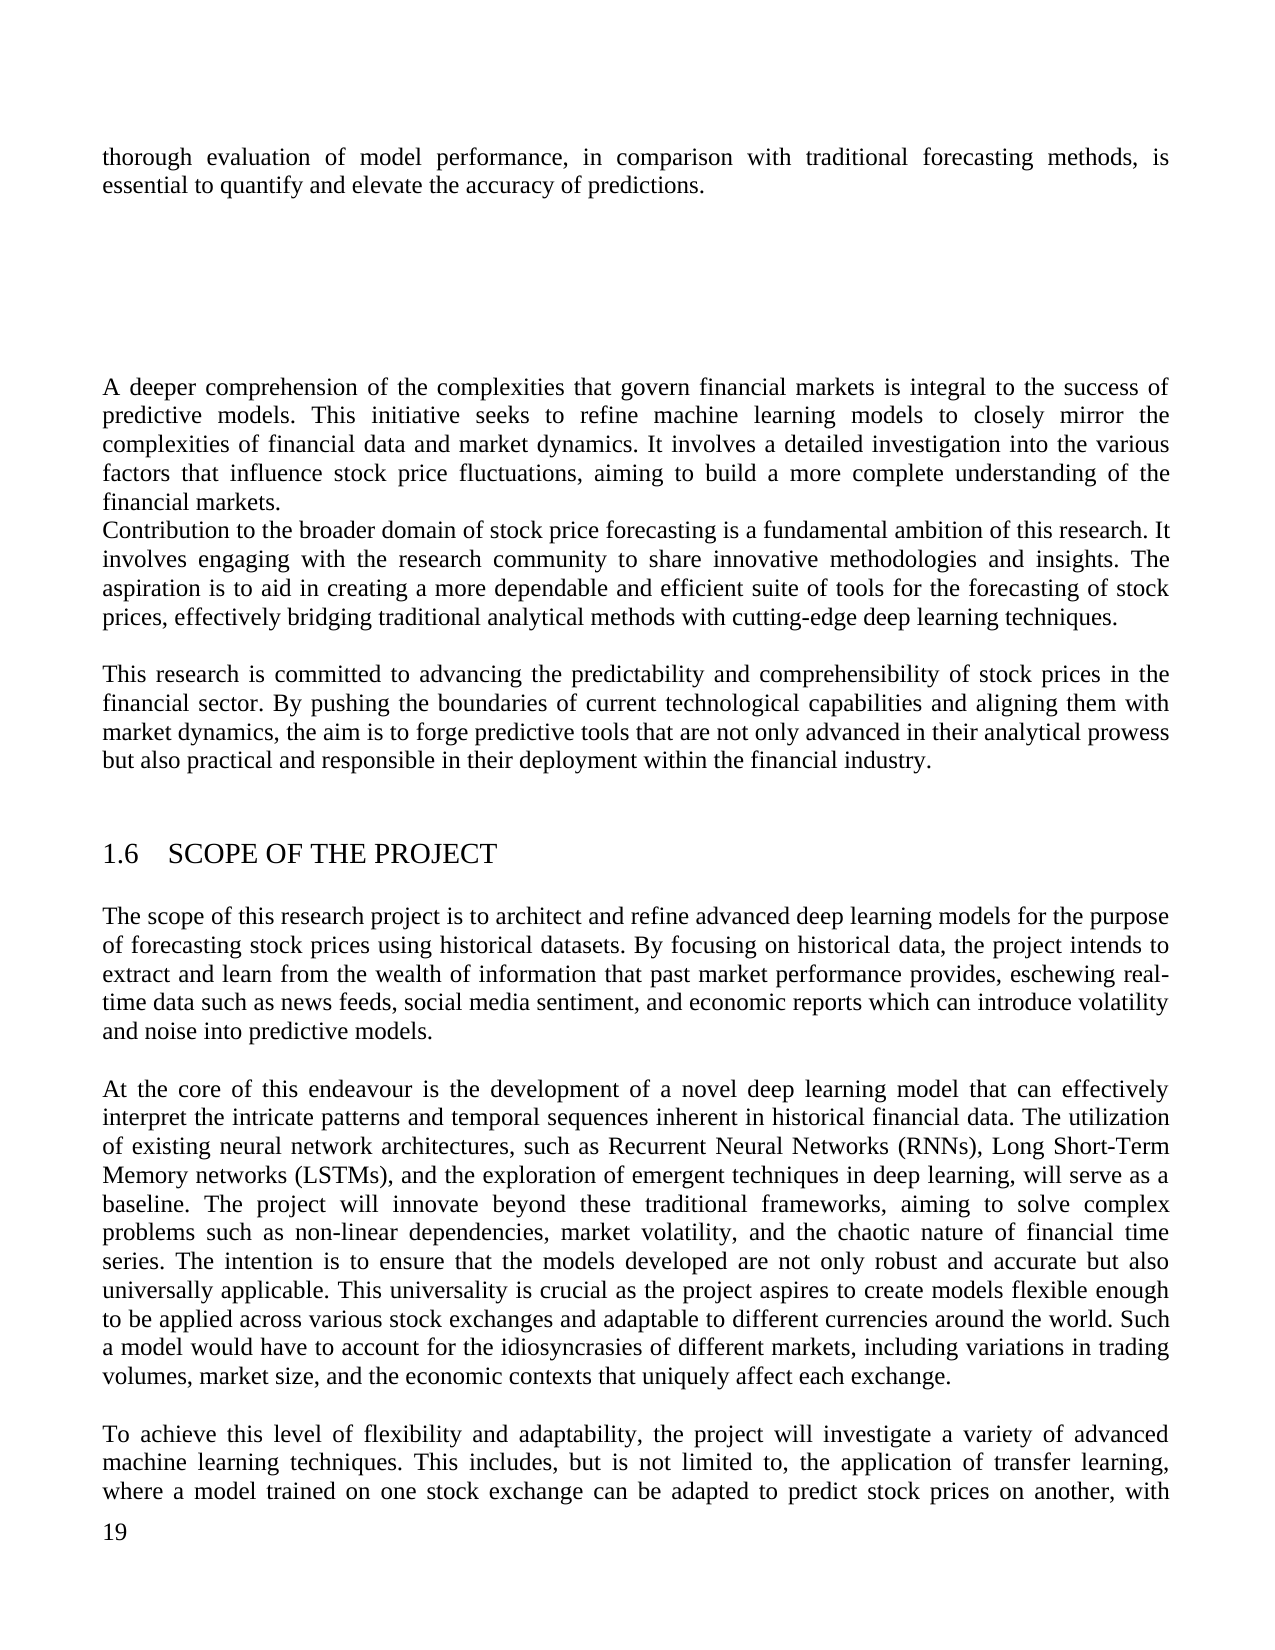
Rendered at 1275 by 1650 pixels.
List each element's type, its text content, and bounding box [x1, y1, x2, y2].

text At the core of this endeavour is the development of a novel deep learning model that can effectively interpret the intricate patterns and temporal sequences inherent in historical financial data. The utilization of existing neural network architectures, such as Recurrent Neural Networks (RNNs), Long Short-Term Memory networks (LSTMs), and the exploration of emergent techniques in deep learning, will serve as a baseline. The project will innovate beyond these traditional frameworks, aiming to solve complex problems such as non-linear dependencies, market volatility, and the chaotic nature of financial time series. The intention is to ensure that the models developed are not only robust and accurate but also universally applicable. This universality is crucial as the project aspires to create models flexible enough to be applied across various stock exchanges and adaptable to different currencies around the world. Such a model would have to account for the idiosyncrasies of different markets, including variations in trading volumes, market size, and the economic contexts that uniquely affect each exchange. [102, 1074, 1171, 1390]
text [102, 1419, 1171, 1505]
text The scope of this research project is to architect and refine advanced deep learning models for the purpose of forecasting stock prices using historical datasets. By focusing on historical data, the project intends to extract and learn from the wealth of information that past market performance provides, eschewing real-time data such as news feeds, social media sentiment, and economic reports which can introduce volatility and noise into predictive models. [102, 901, 1171, 1045]
text Contribution to the broader domain of stock price forecasting is a fundamental ambition of this research. It involves engaging with the research community to share innovative methodologies and insights. The aspiration is to aid in creating a more dependable and efficient suite of tools for the forecasting of stock prices, effectively bridging traditional analytical methods with cutting-edge deep learning techniques. [102, 515, 1171, 630]
text 1.6 SCOPE OF THE PROJECT [102, 836, 1171, 870]
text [102, 142, 1171, 199]
text A deeper comprehension of the complexities that govern financial markets is integral to the success of predictive models. This initiative seeks to refine machine learning models to closely mirror the complexities of financial data and market dynamics. It involves a detailed investigation into the various factors that influence stock price fluctuations, aiming to build a more complete understanding of the financial markets. [102, 372, 1171, 515]
text This research is committed to advancing the predictability and comprehensibility of stock prices in the financial sector. By pushing the boundaries of current technological capabilities and aligning them with market dynamics, the aim is to forge predictive tools that are not only advanced in their analytical prowess but also practical and responsible in their deployment within the financial industry. [102, 659, 1171, 774]
